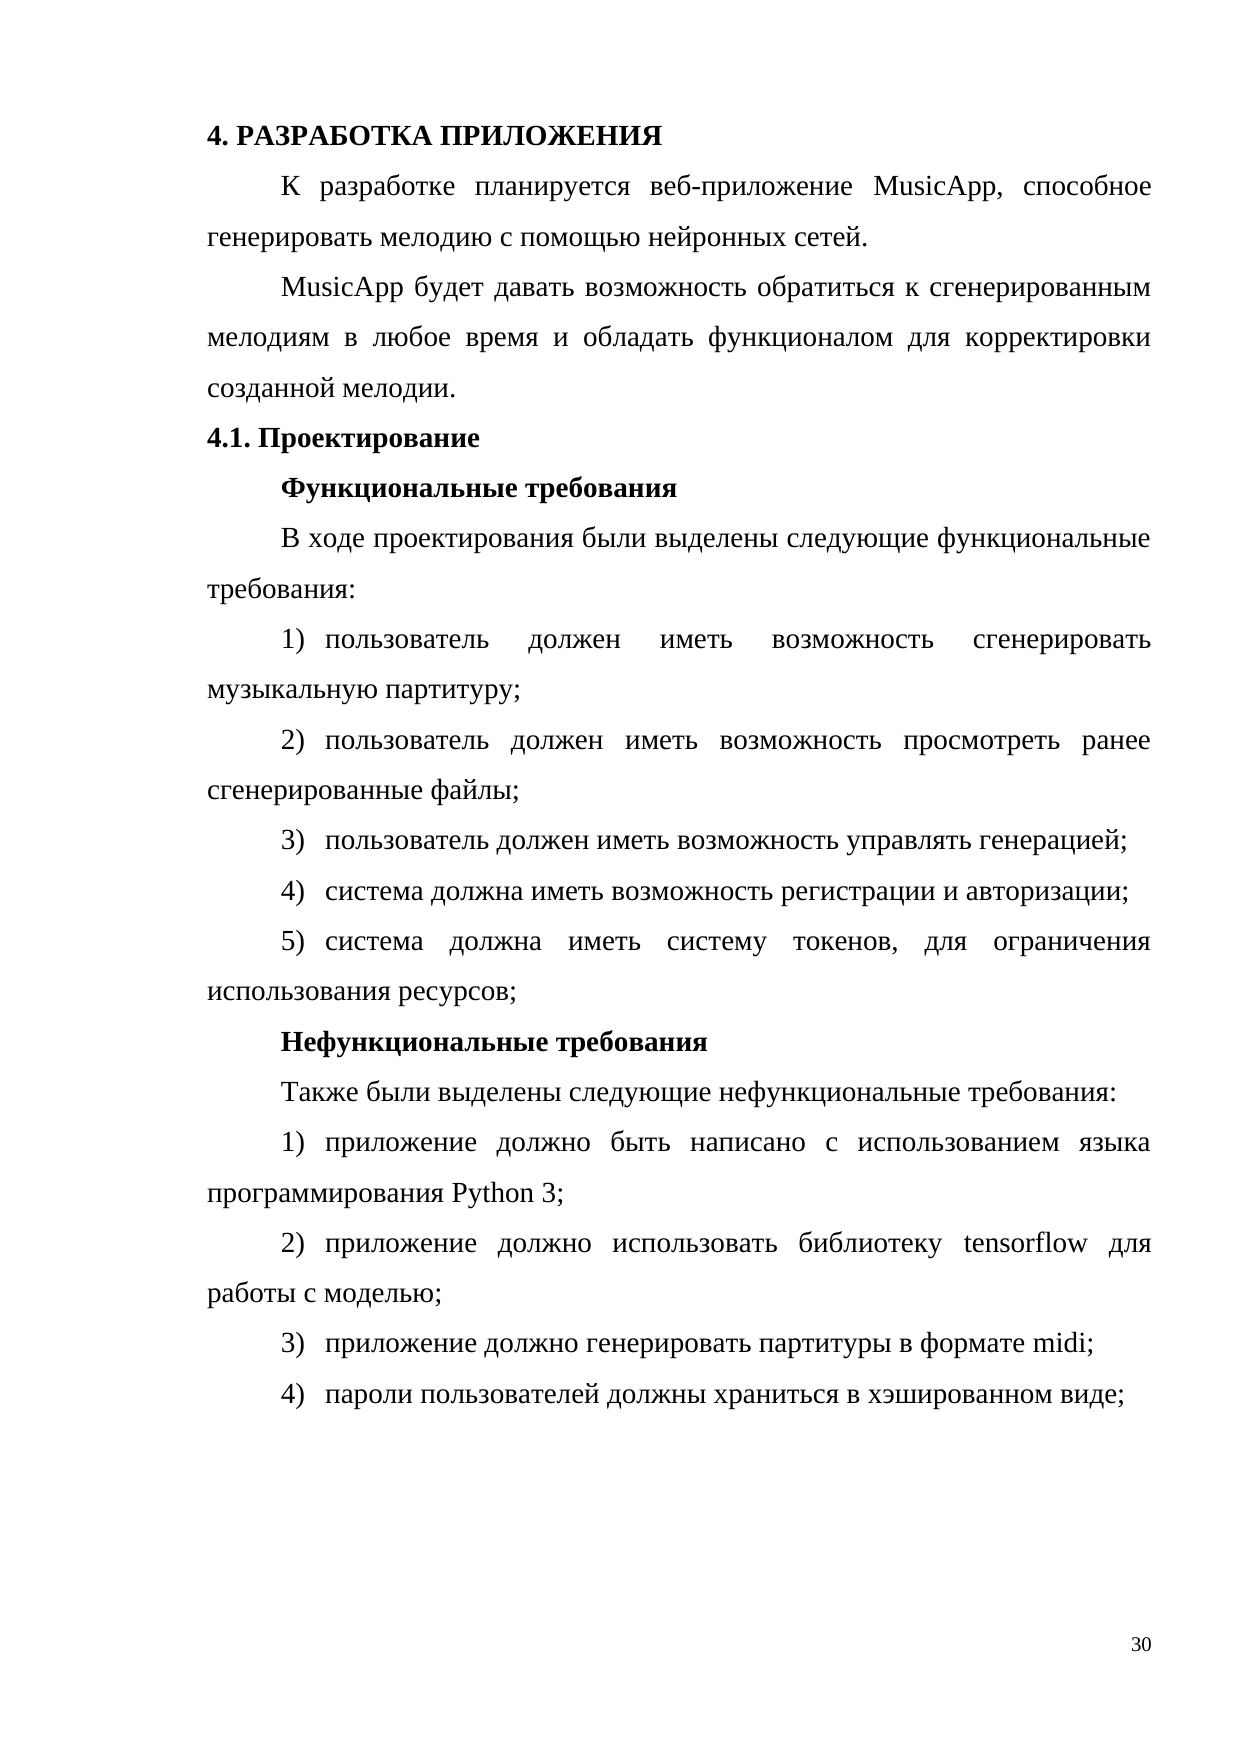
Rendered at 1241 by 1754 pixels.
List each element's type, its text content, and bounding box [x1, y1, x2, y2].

subtitle 4. РАЗРАБОТКА ПРИЛОЖЕНИЯ [207, 118, 1152, 152]
text Нефункциональные требования [207, 1024, 1152, 1057]
list пользователь должен иметь возможность управлять генерацией; [207, 822, 1152, 856]
text MusicApp будет давать возможность обратиться к сгенерированным мелодиям в любое время и обладать функционалом для корректировки созданной мелодии. [207, 269, 1152, 403]
list система должна иметь систему токенов, для ограничения использования ресурсов; [207, 923, 1152, 1007]
list пользователь должен иметь возможность просмотреть ранее cгенерированные файлы; [207, 722, 1152, 806]
list система должна иметь возможность регистрации и авторизации; [207, 873, 1152, 906]
text Функциональные требования [207, 470, 1152, 504]
text Также были выделены следующие нефункциональные требования: [207, 1074, 1152, 1108]
list приложение должно быть написано с использованием языка программирования Python 3; [207, 1124, 1152, 1208]
list пароли пользователей должны храниться в хэшированном виде; [207, 1376, 1152, 1409]
text К разработке планируется веб-приложение MusicApp, способное генерировать мелодию с помощью нейронных сетей. [207, 168, 1152, 252]
list приложение должно использовать библиотеку tensorflow для работы с моделью; [207, 1225, 1152, 1309]
list пользователь должен иметь возможность сгенерировать музыкальную партитуру; [207, 621, 1152, 705]
subtitle 4.1. Проектирование [207, 420, 1152, 453]
text В ходе проектирования были выделены следующие функциональные требования: [207, 521, 1152, 604]
list приложение должно генерировать партитуры в формате midi; [207, 1326, 1152, 1359]
